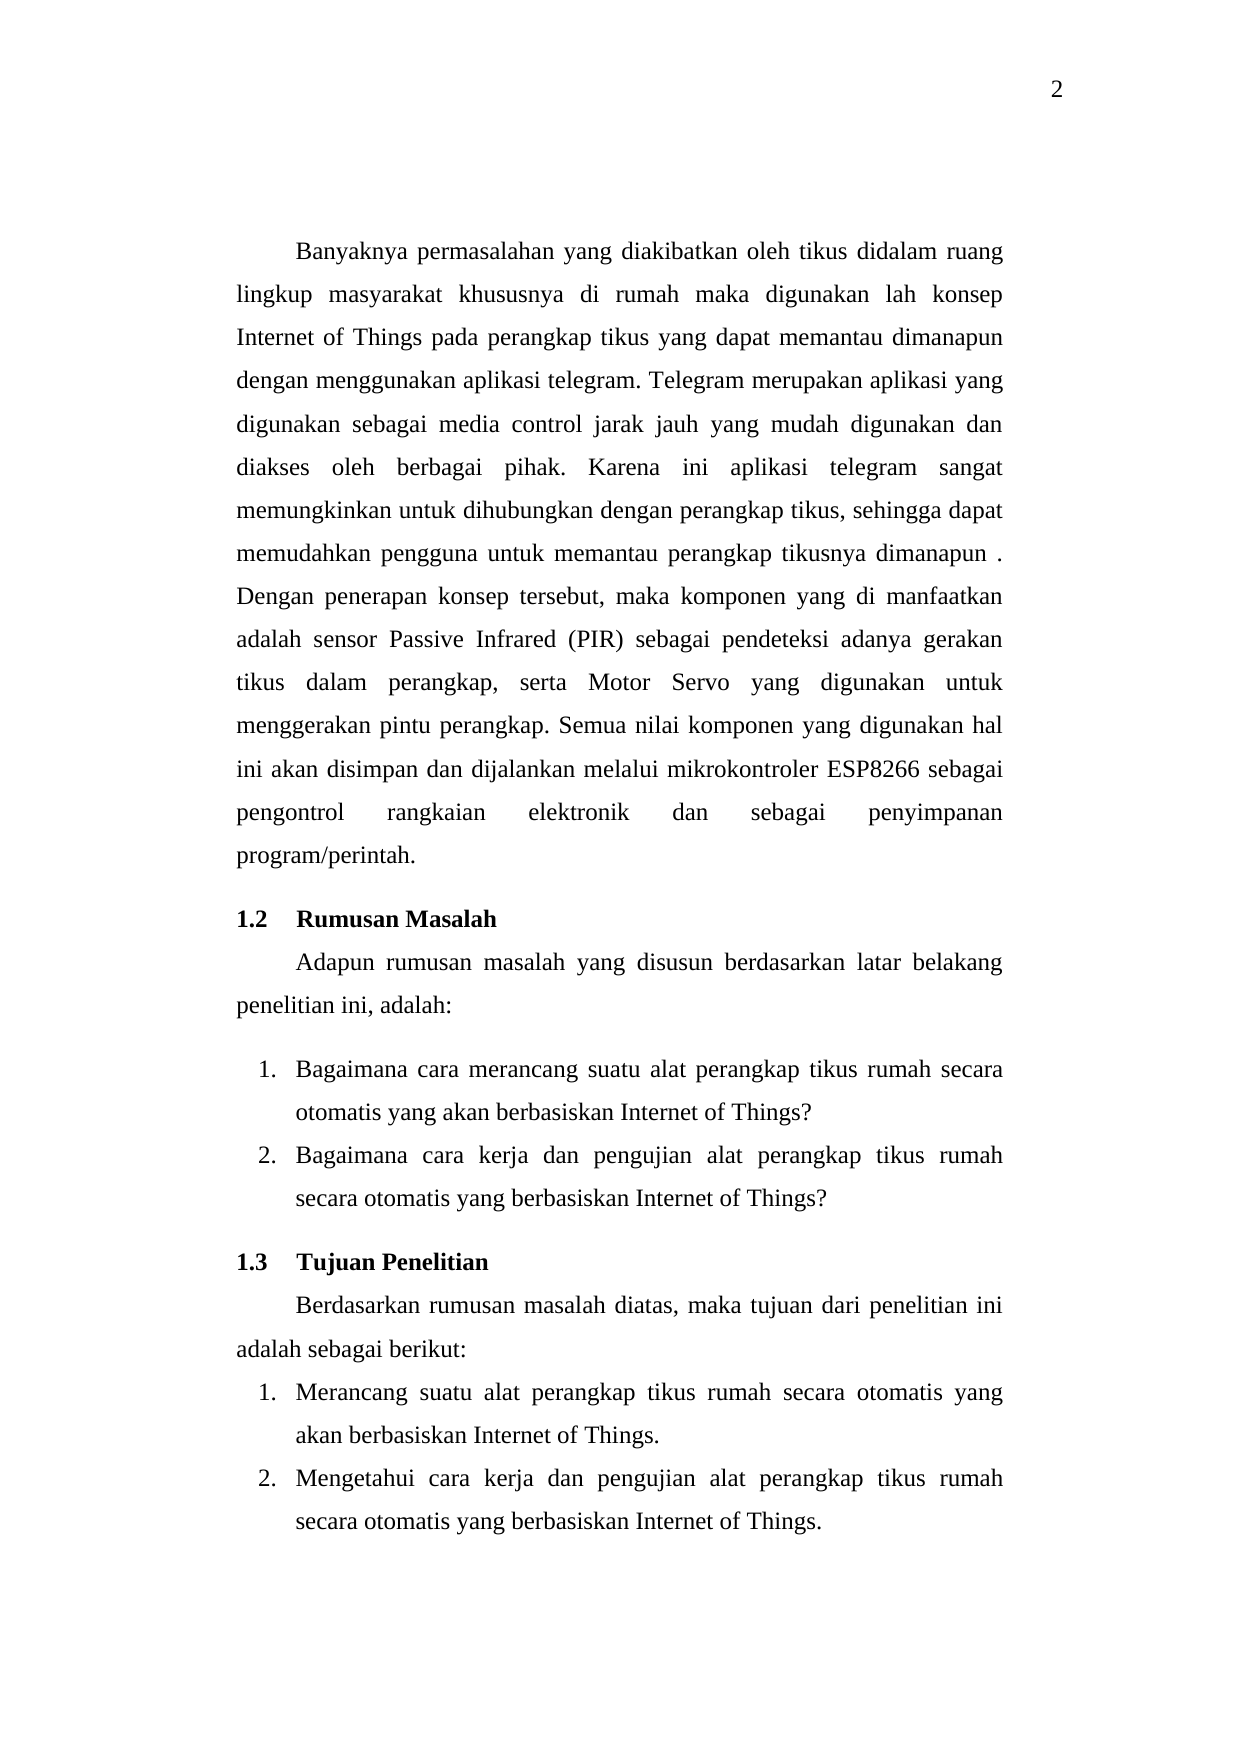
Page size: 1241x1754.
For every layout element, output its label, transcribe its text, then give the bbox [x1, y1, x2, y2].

list Bagaimana cara merancang suatu alat perangkap tikus rumah secara otomatis yang akan berbasiskan Internet of Things? [258, 1054, 1003, 1126]
list Mengetahui cara kerja dan pengujian alat perangkap tikus rumah secara otomatis yang berbasiskan Internet of Things. [258, 1463, 1003, 1535]
text Berdasarkan rumusan masalah diatas, maka tujuan dari penelitian ini adalah sebagai berikut: [236, 1291, 1003, 1362]
subtitle Tujuan Penelitian [236, 1247, 1063, 1276]
subtitle Rumusan Masalah [236, 904, 1063, 933]
text Banyaknya permasalahan yang diakibatkan oleh tikus didalam ruang lingkup masyarakat khususnya di rumah maka digunakan lah konsep Internet of Things pada perangkap tikus yang dapat memantau dimanapun dengan menggunakan aplikasi telegram. Telegram merupakan aplikasi yang digunakan sebagai media control jarak jauh yang mudah digunakan dan diakses oleh berbagai pihak. Karena ini aplikasi telegram sangat memungkinkan untuk dihubungkan dengan perangkap tikus, sehingga dapat memudahkan pengguna untuk memantau perangkap tikusnya dimanapun . Dengan penerapan konsep tersebut, maka komponen yang di manfaatkan adalah sensor Passive Infrared (PIR) sebagai pendeteksi adanya gerakan tikus dalam perangkap, serta Motor Servo yang digunakan untuk menggerakan pintu perangkap. Semua nilai komponen yang digunakan hal ini akan disimpan dan dijalankan melalui mikrokontroler ESP8266 sebagai pengontrol rangkaian elektronik dan sebagai penyimpanan program/perintah. [236, 236, 1003, 869]
text Adapun rumusan masalah yang disusun berdasarkan latar belakang penelitian ini, adalah: [236, 947, 1003, 1019]
list Merancang suatu alat perangkap tikus rumah secara otomatis yang akan berbasiskan Internet of Things. [258, 1377, 1003, 1449]
list Bagaimana cara kerja dan pengujian alat perangkap tikus rumah secara otomatis yang berbasiskan Internet of Things? [258, 1140, 1003, 1212]
